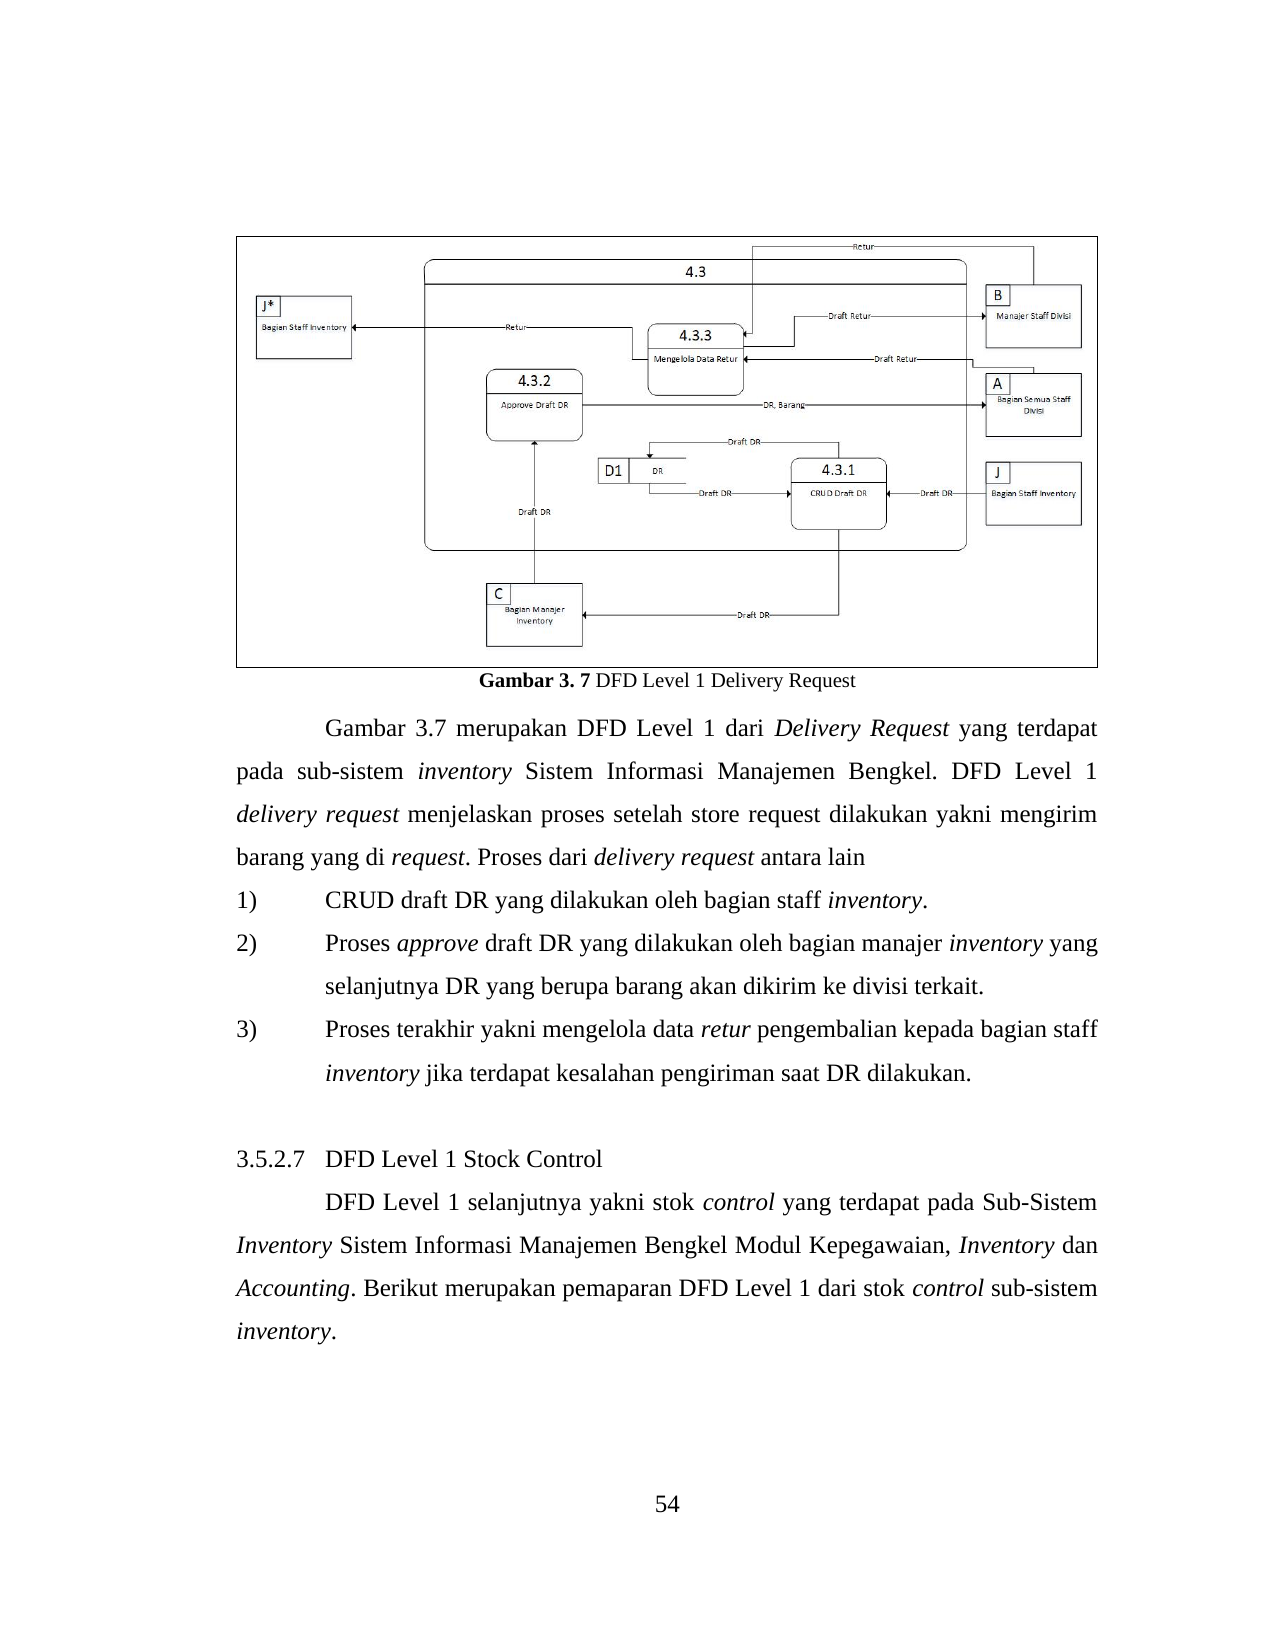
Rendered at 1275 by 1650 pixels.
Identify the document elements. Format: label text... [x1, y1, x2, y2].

text DFD Level 1 selanjutnya yakni stok control yang terdapat pada Sub-Sistem Inventory Sistem Informasi Manajemen Bengkel Modul Kepegawaian, Inventory dan Accounting. Berikut merupakan pemaparan DFD Level 1 dari stok control sub-sistem inventory. [236, 1187, 1098, 1345]
text Gambar 3. 7 DFD Level 1 Delivery Request [236, 668, 1098, 692]
list CRUD draft DR yang dilakukan oleh bagian staff inventory. [236, 885, 1098, 914]
list Proses terakhir yakni mengelola data retur pengembalian kepada bagian staff inventory jika terdapat kesalahan pengiriman saat DR dilakukan. [236, 1014, 1098, 1086]
subtitle DFD Level 1 Stock Control [236, 1144, 1098, 1173]
table_header [237, 237, 1097, 667]
text Gambar 3.7 merupakan DFD Level 1 dari Delivery Request yang terdapat pada sub-sistem inventory Sistem Informasi Manajemen Bengkel. DFD Level 1 delivery request menjelaskan proses setelah store request dilakukan yakni mengirim barang yang di request. Proses dari delivery request antara lain [236, 713, 1098, 871]
list Proses approve draft DR yang dilakukan oleh bagian manajer inventory yang selanjutnya DR yang berupa barang akan dikirim ke divisi terkait. [236, 928, 1098, 1000]
picture [248, 237, 1087, 653]
